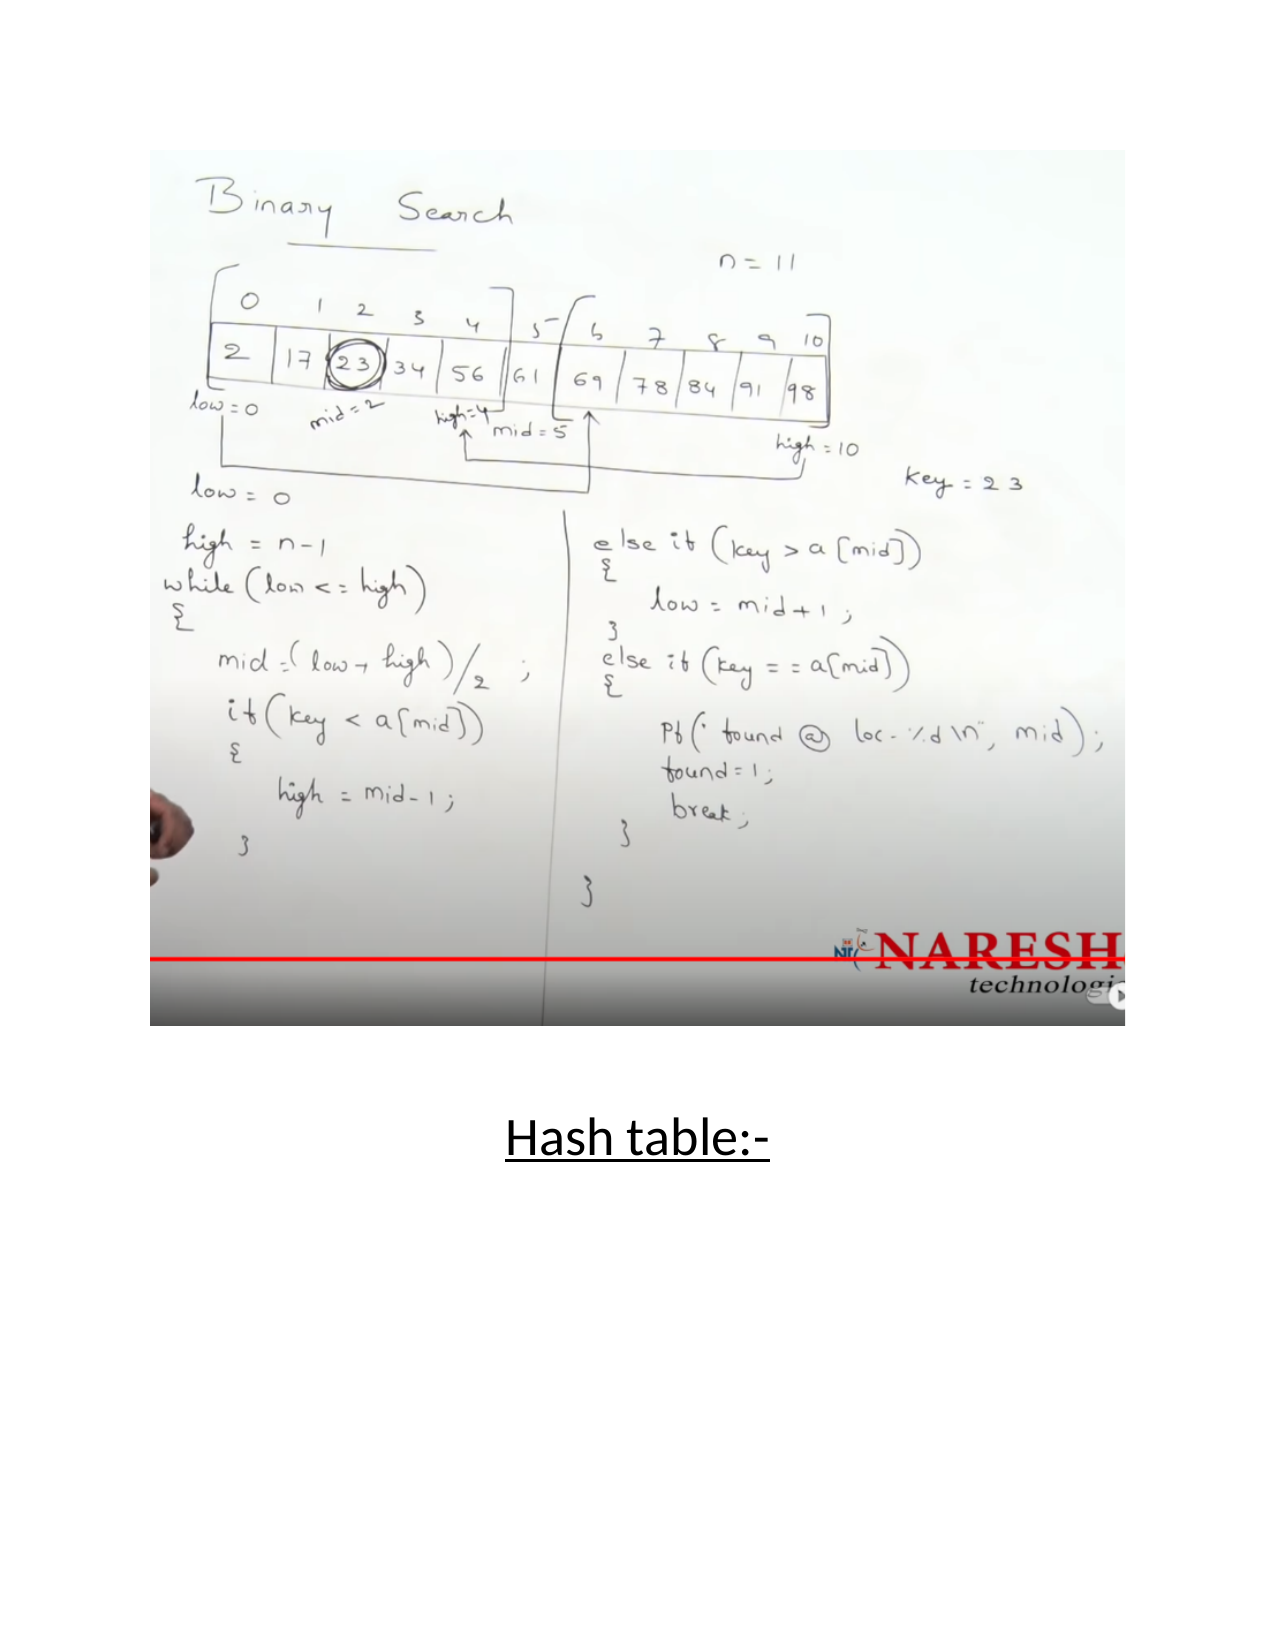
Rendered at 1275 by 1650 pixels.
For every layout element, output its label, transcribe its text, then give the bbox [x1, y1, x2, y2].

picture [150, 150, 1125, 1026]
text circular queue:- Linked lists:- singly linked lists:- Binary Search Tree (BST):- Binary search algo:- Hash table:- Graph traversal:- [150, 1026, 1125, 1169]
